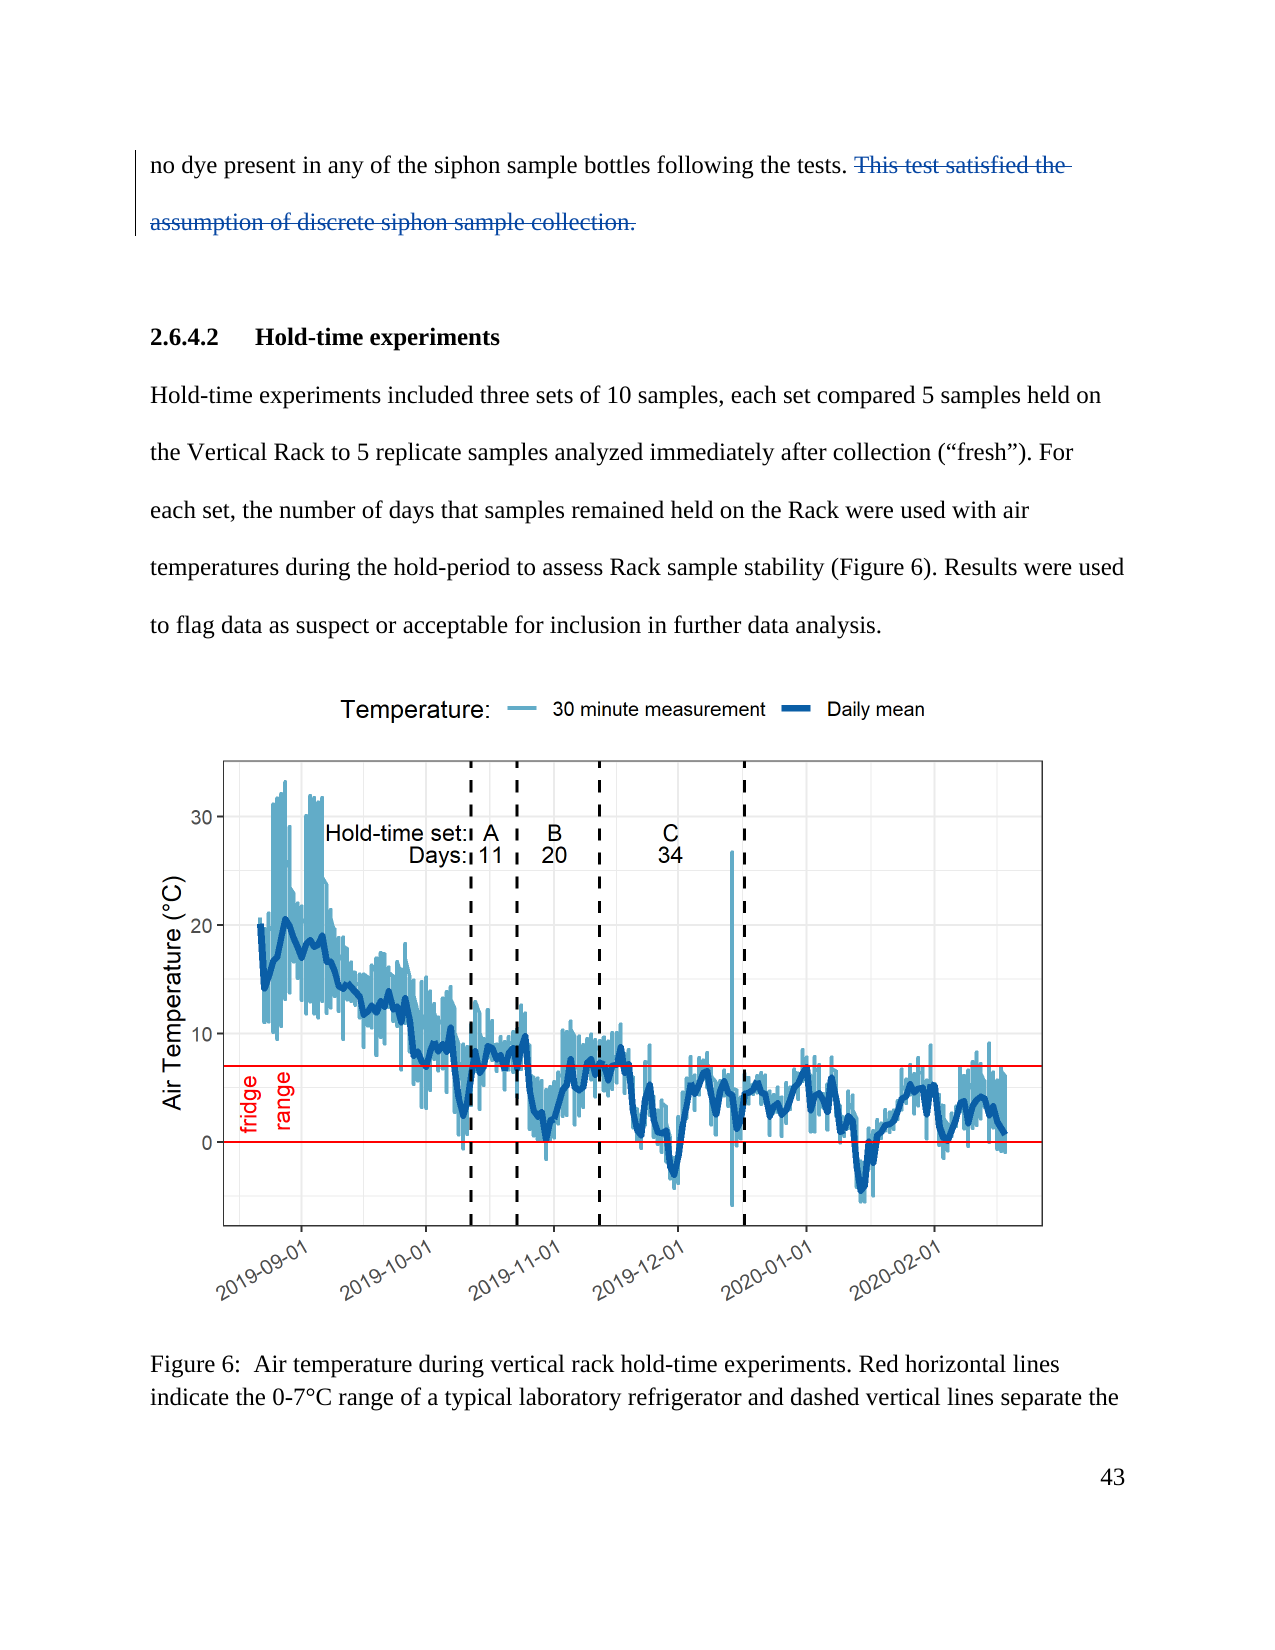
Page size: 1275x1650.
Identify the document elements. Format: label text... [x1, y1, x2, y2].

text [150, 150, 1125, 236]
picture [150, 667, 1053, 1345]
text Hold-time experiments included three sets of 10 samples, each set compared 5 samples held on the Vertical Rack to 5 replicate samples analyzed immediately after collection (“fresh”). For each set, the number of days that samples remained held on the Rack were used with air temperatures during the hold-period to assess Rack sample stability (Figure 6). Results were used to flag data as suspect or acceptable for inclusion in further data analysis. [150, 380, 1125, 639]
subtitle Hold-time experiments [150, 322, 1125, 351]
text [150, 1349, 1125, 1411]
